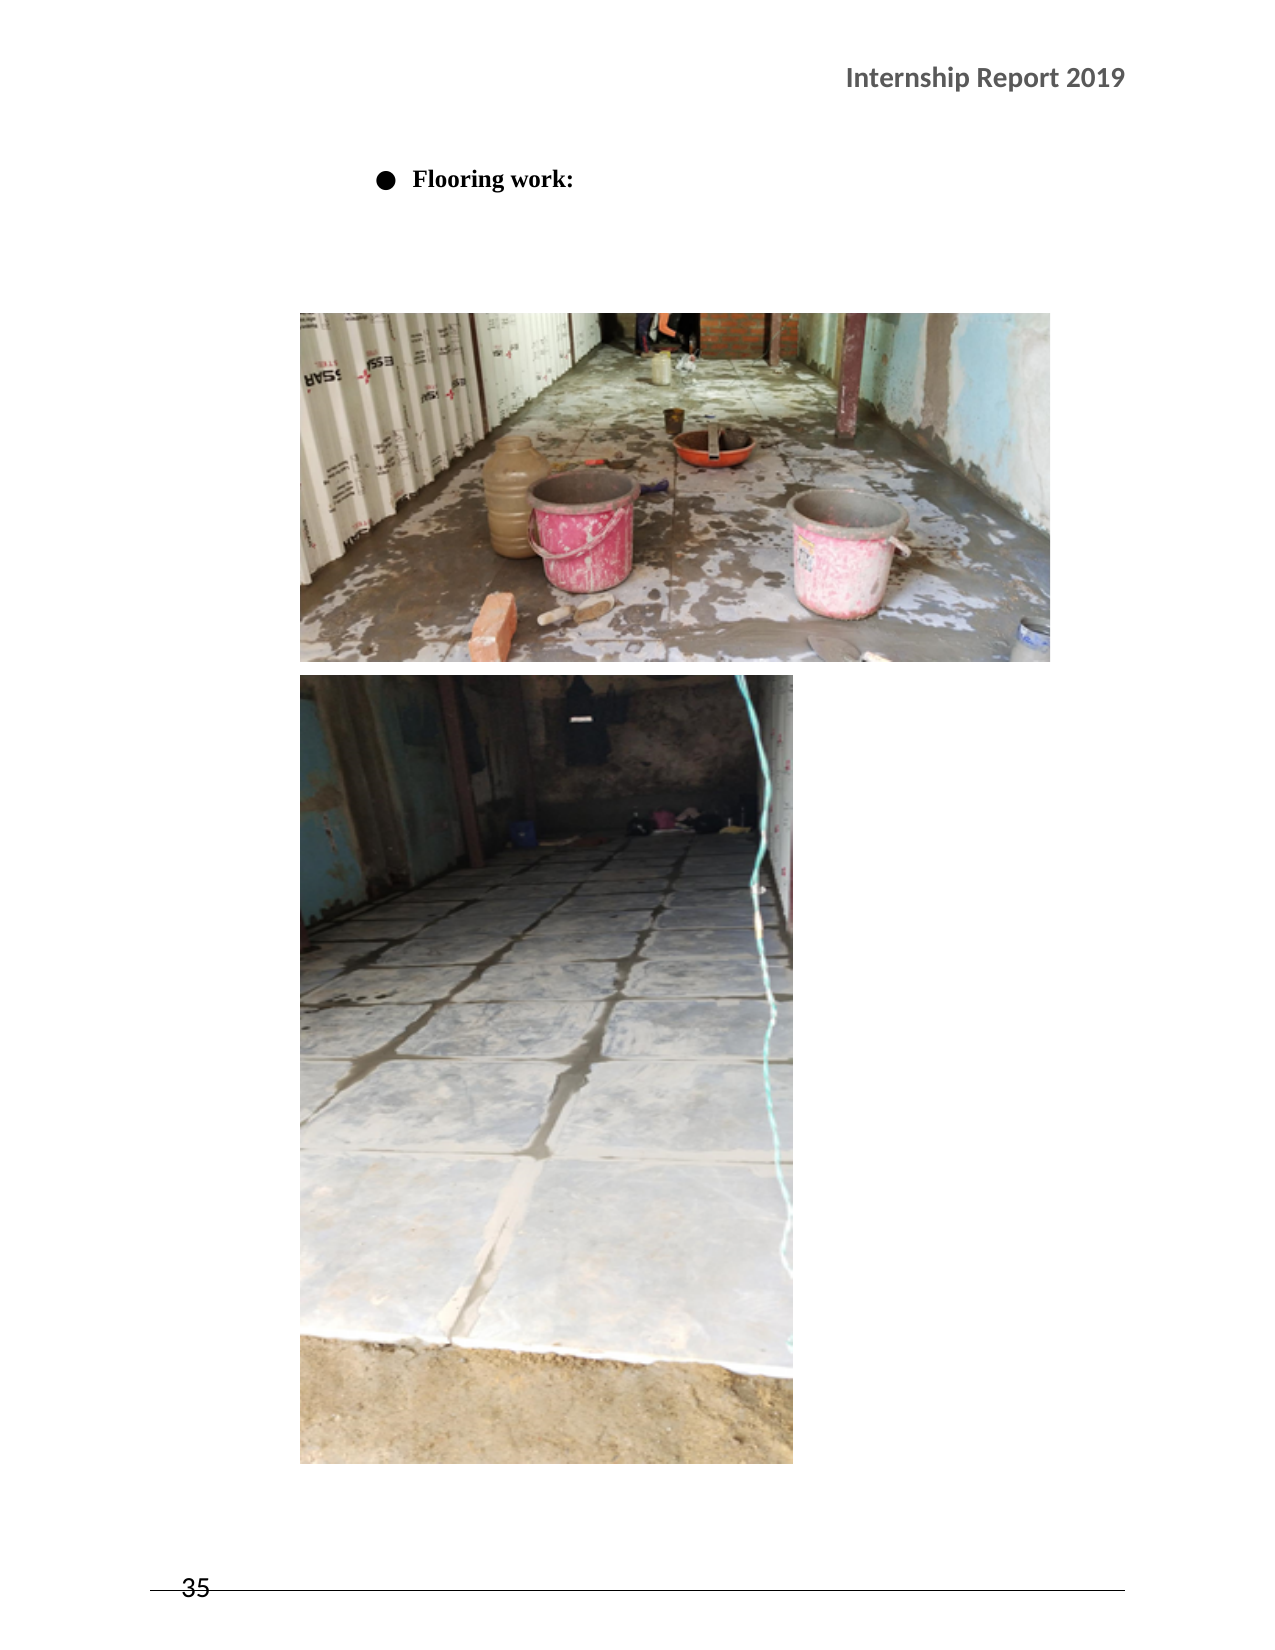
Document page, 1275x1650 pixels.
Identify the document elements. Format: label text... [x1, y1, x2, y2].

picture [300, 675, 793, 1464]
picture [300, 313, 1050, 662]
list Flooring work: [375, 150, 1125, 201]
